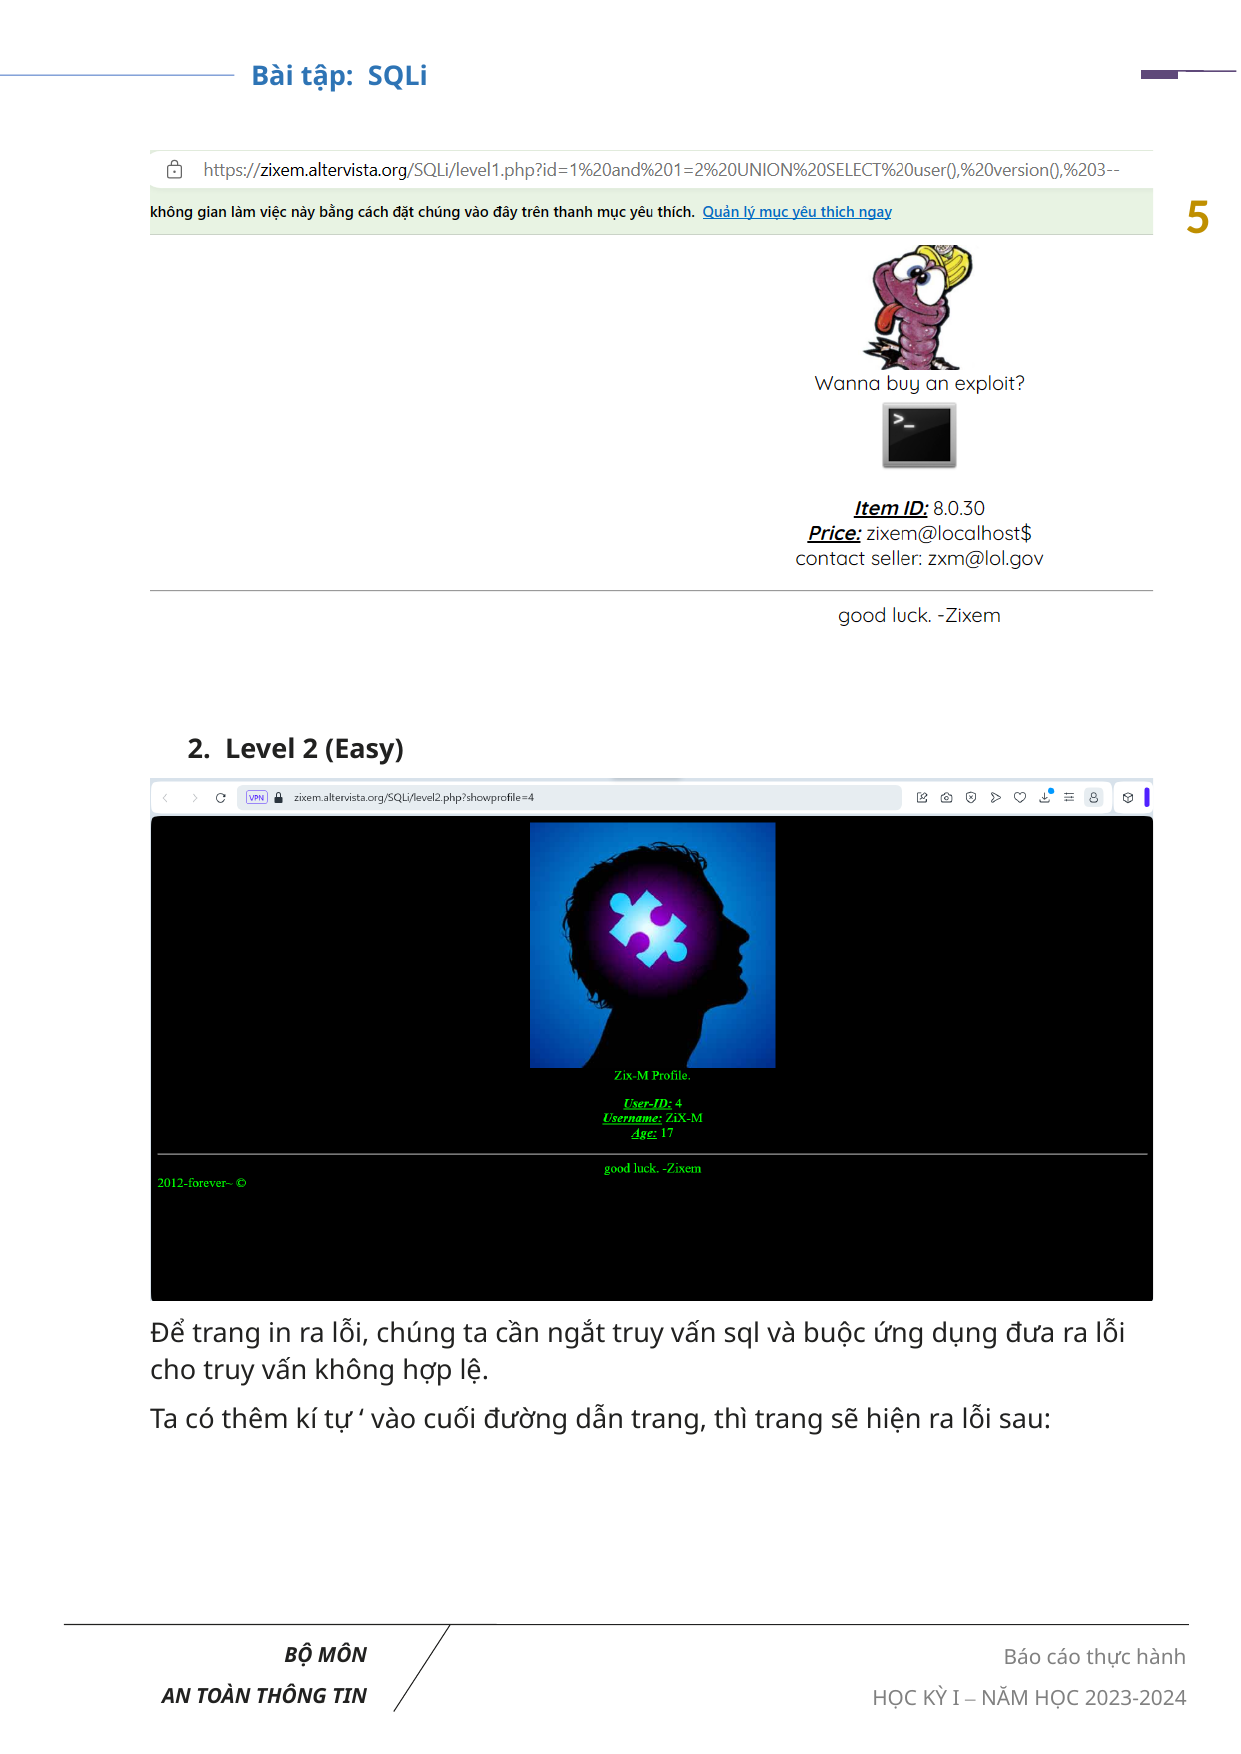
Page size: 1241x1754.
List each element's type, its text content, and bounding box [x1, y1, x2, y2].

text Để trang in ra lỗi, chúng ta cần ngắt truy vấn sql và buộc ứng dụng đưa ra lỗi cho truy vấn không hợp lệ. [150, 1313, 1153, 1387]
picture [150, 778, 1154, 1301]
picture [150, 150, 1154, 668]
text Ta có thêm kí tự ‘ vào cuối đường dẫn trang, thì trang sẽ hiện ra lỗi sau: [150, 1400, 1153, 1437]
list Level 2 (Easy) [187, 729, 1153, 766]
